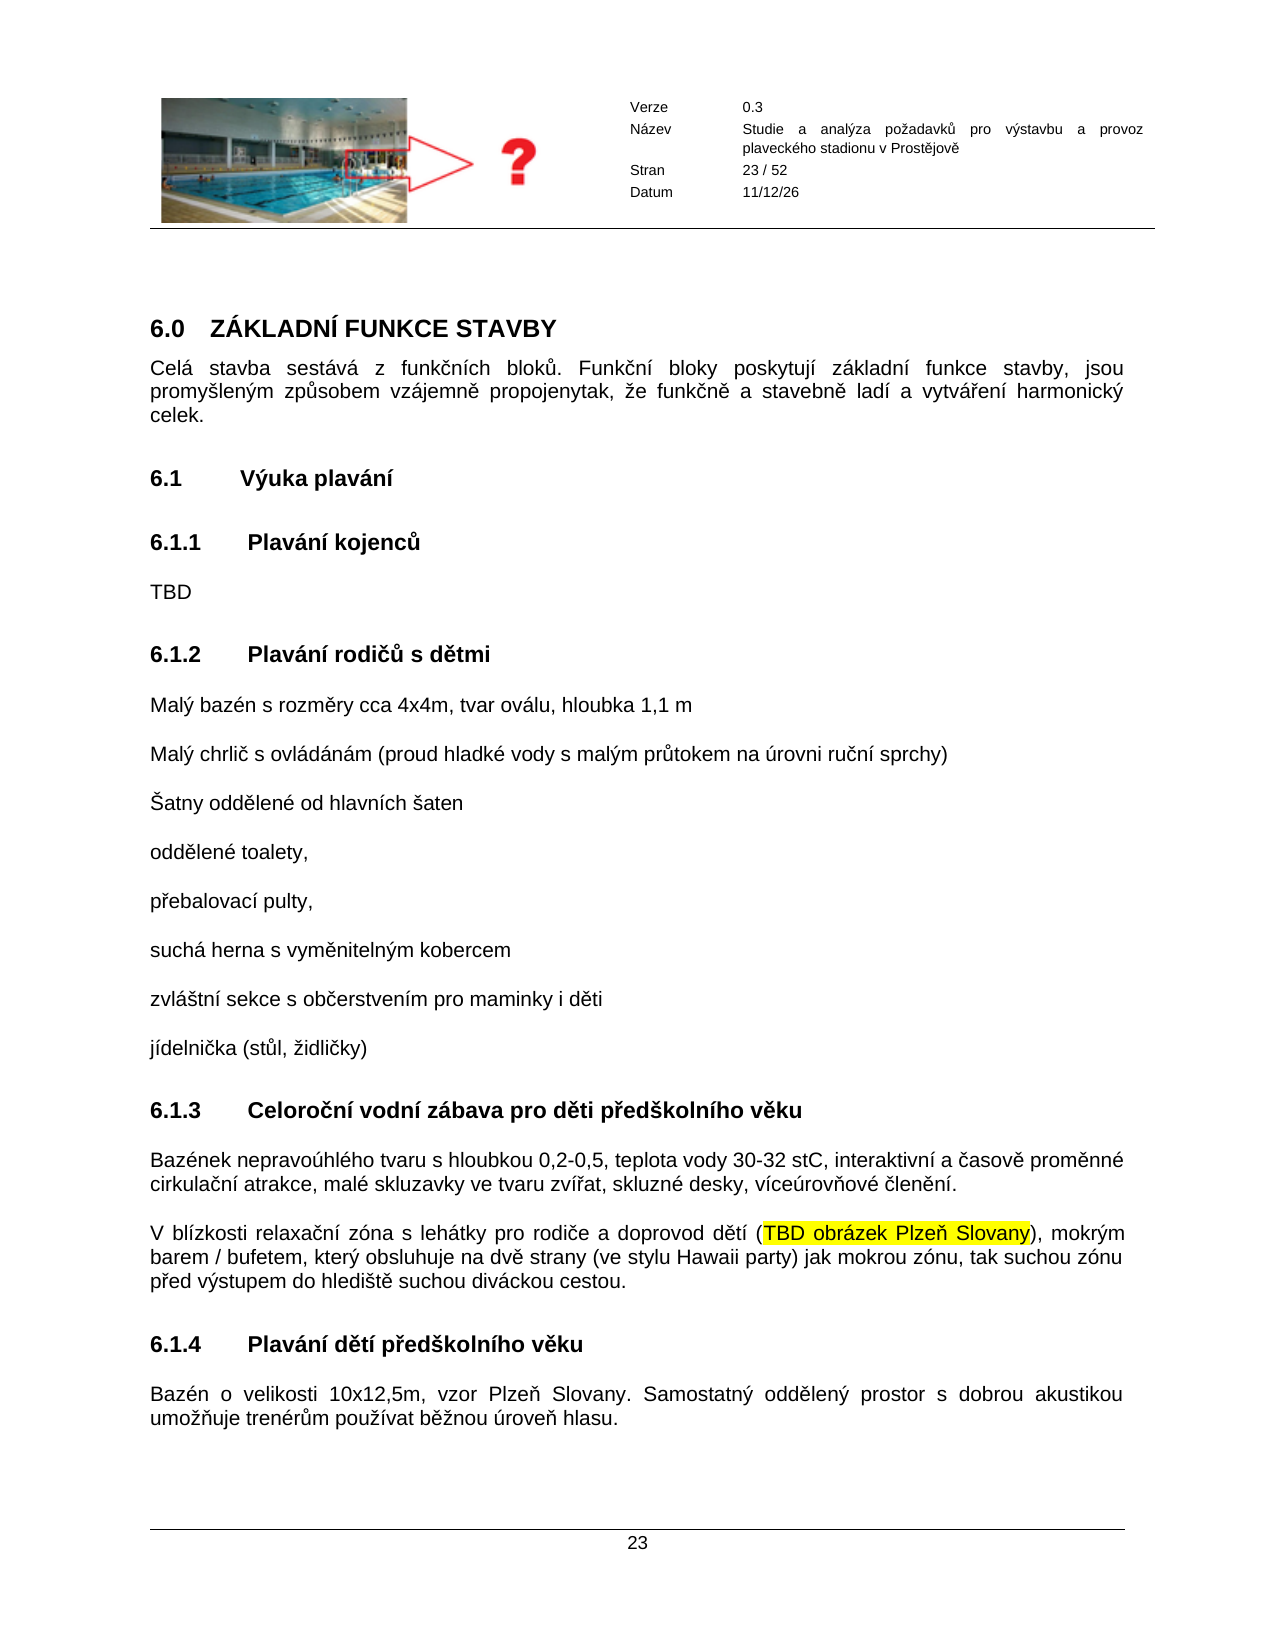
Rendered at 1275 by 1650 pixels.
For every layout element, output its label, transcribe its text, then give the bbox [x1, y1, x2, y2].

subtitle Celoroční vodní zábava pro děti předškolního věku [150, 1097, 1125, 1123]
text přebalovací pulty, [150, 888, 1125, 912]
text Malý bazén s rozměry cca 4x4m, tvar oválu, hloubka 1,1 m [150, 693, 1125, 717]
subtitle ZÁKLADNÍ funkce stavby [150, 314, 1125, 343]
text Celá stavba sestává z funkčních bloků. Funkční bloky poskytují základní funkce stavby, jsou promyšleným způsobem vzájemně propojenytak, že funkčně a stavebně ladí a vytváření harmonický celek. [150, 355, 1125, 427]
picture [161, 98, 619, 223]
text zvláštní sekce s občerstvením pro maminky i děti [150, 986, 1125, 1010]
text Bazének nepravoúhlého tvaru s hloubkou 0,2-0,5, teplota vody 30-32 stC, interaktivní a časově proměnné cirkulační atrakce, malé skluzavky ve tvaru zvířat, skluzné desky, víceúrovňové členění. [150, 1148, 1125, 1196]
text suchá herna s vyměnitelným kobercem [150, 937, 1125, 961]
text Malý chrlič s ovládánám (proud hladké vody s malým průtokem na úrovni ruční sprchy) [150, 742, 1125, 766]
text jídelnička (stůl, židličky) [150, 1035, 1125, 1059]
subtitle Výuka plavání [150, 465, 1125, 491]
text oddělené toalety, [150, 839, 1125, 863]
text V blízkosti relaxační zóna s lehátky pro rodiče a doprovod dětí (TBD obrázek Plzeň Slovany), mokrým barem / bufetem, který obsluhuje na dvě strany (ve stylu Hawaii party) jak mokrou zónu, tak suchou zónu před výstupem do hlediště suchou diváckou cestou. [150, 1221, 1125, 1293]
subtitle Plavání rodičů s dětmi [150, 641, 1125, 668]
subtitle Plavání dětí předškolního věku [150, 1331, 1125, 1357]
text TBD [150, 580, 1125, 604]
text Šatny oddělené od hlavních šaten [150, 791, 1125, 814]
text Bazén o velikosti 10x12,5m, vzor Plzeň Slovany. Samostatný oddělený prostor s dobrou akustikou umožňuje trenérům používat běžnou úroveň hlasu. [150, 1382, 1125, 1430]
subtitle Plavání kojenců [150, 528, 1125, 555]
